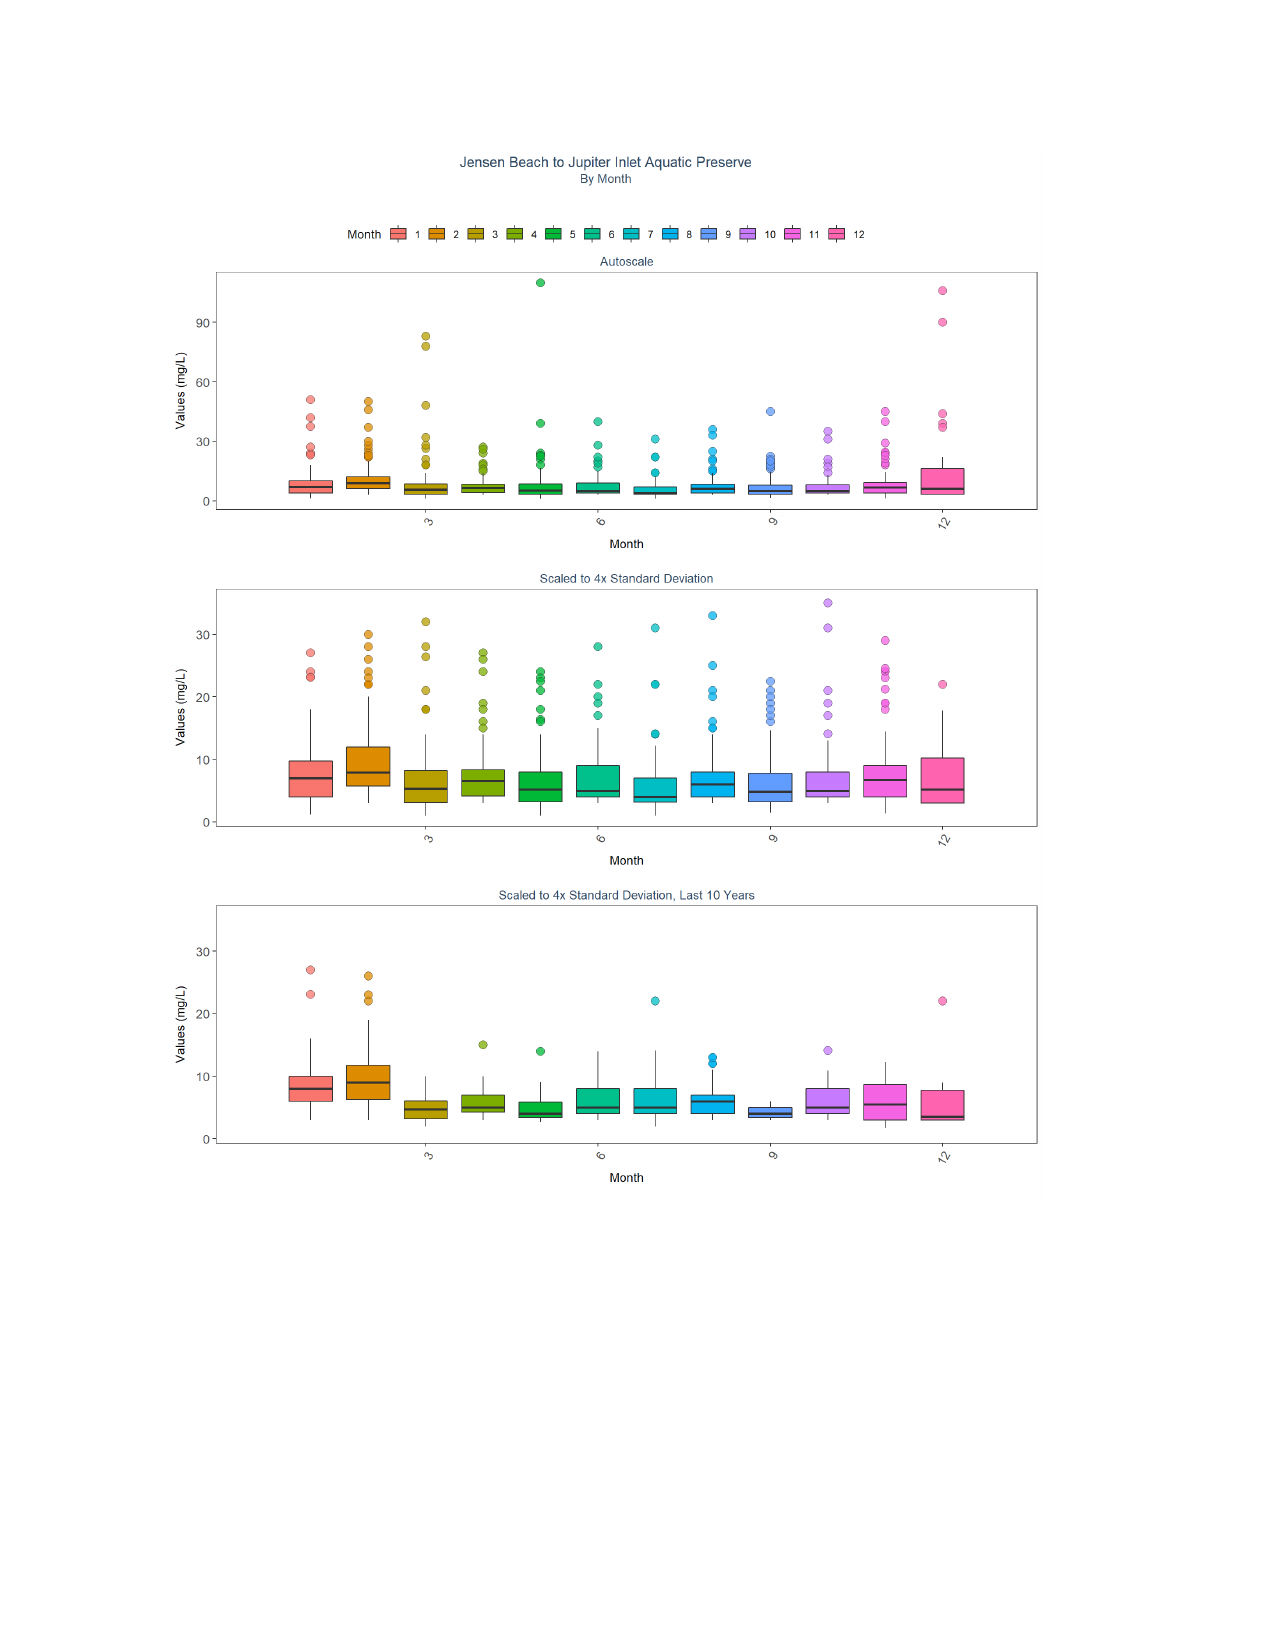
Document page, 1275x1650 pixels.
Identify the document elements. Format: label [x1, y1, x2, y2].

picture [168, 150, 1044, 1200]
